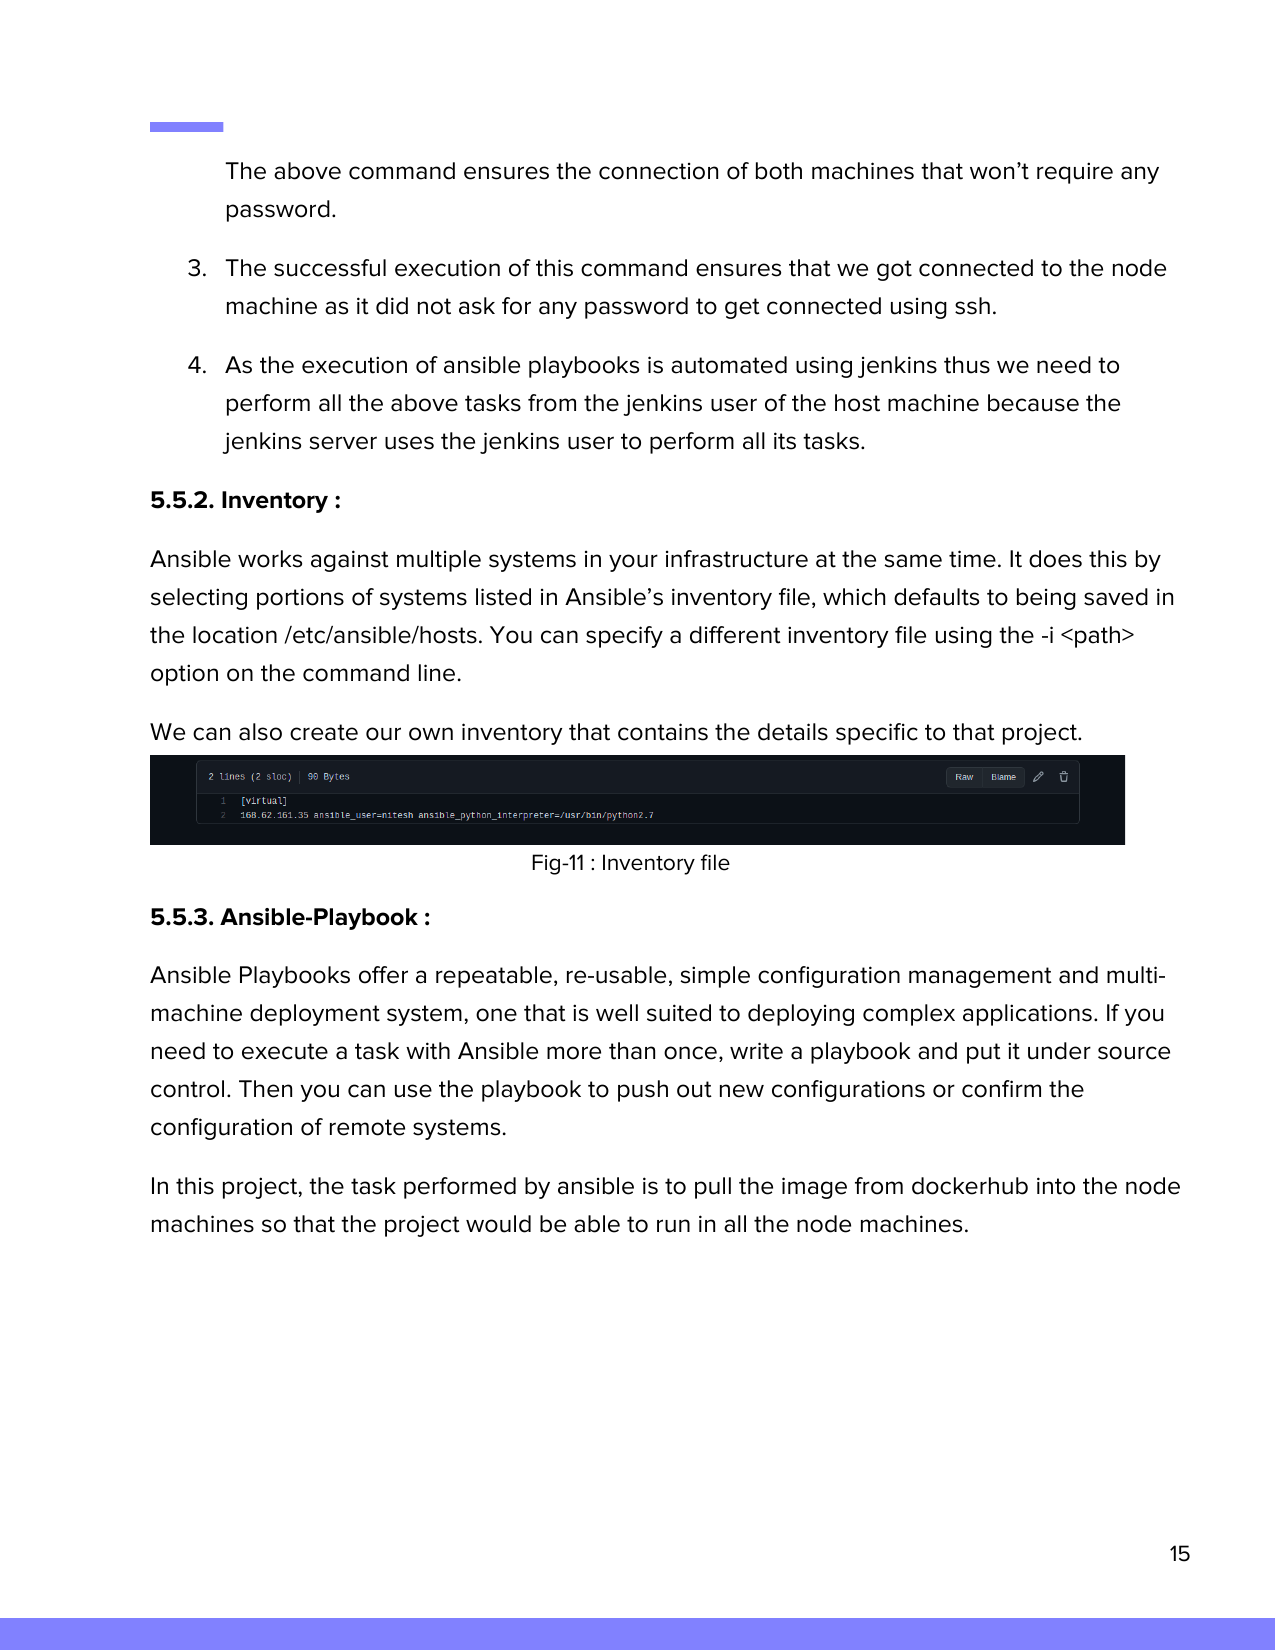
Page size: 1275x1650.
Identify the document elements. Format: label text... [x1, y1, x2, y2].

subtitle 5.5.3. Ansible-Playbook : [150, 902, 1191, 932]
picture [150, 122, 224, 132]
text Ansible works against multiple systems in your infrastructure at the same time. It does this by selecting portions of systems listed in Ansible’s inventory file, which defaults to being saved in the location /etc/ansible/hosts. You can specify a different inventory file using the -i <path> option on the command line. [150, 544, 1191, 689]
subtitle 5.5.2. Inventory : [150, 485, 1191, 516]
text In this project, the task performed by ansible is to pull the image from dockerhub into the node machines so that the project would be able to run in all the node machines. [150, 1172, 1191, 1240]
text Ansible Playbooks offer a repeatable, re-usable, simple configuration management and multi-machine deployment system, one that is well suited to deploying complex applications. If you need to execute a task with Ansible more than once, write a playbook and put it under source control. Then you can use the playbook to push out new configurations or confirm the configuration of remote systems. [150, 961, 1191, 1143]
text The above command ensures the connection of both machines that won’t require any password. [225, 157, 1191, 225]
text Fig-11 : Inventory file [150, 849, 1191, 877]
picture [150, 755, 1125, 845]
text We can also create our own inventory that contains the details specific to that project. [150, 717, 1191, 748]
list The successful execution of this command ensures that we got connected to the node machine as it did not ask for any password to get connected using ssh. [187, 254, 1191, 322]
picture [0, 1618, 1275, 1650]
list As the execution of ansible playbooks is automated using jenkins thus we need to perform all the above tasks from the jenkins user of the host machine because the jenkins server uses the jenkins user to perform all its tasks. [187, 351, 1191, 457]
